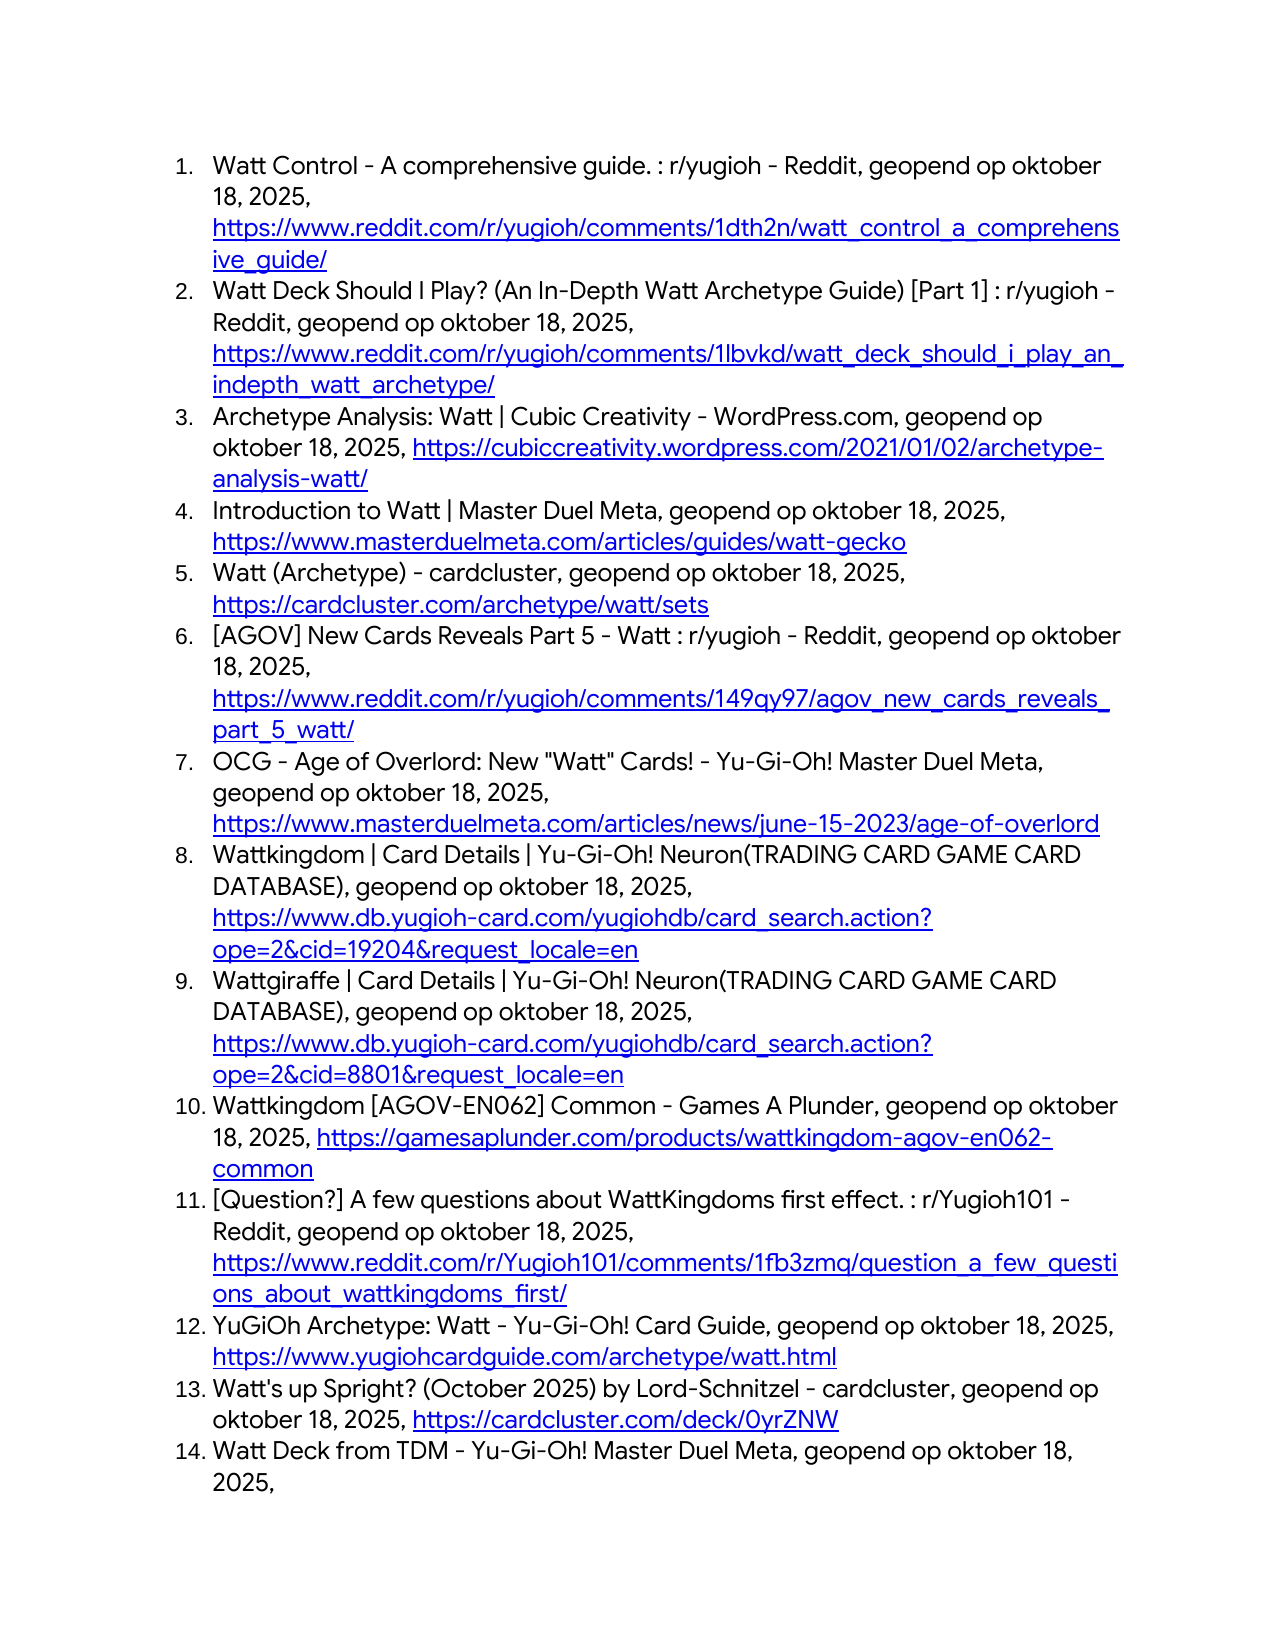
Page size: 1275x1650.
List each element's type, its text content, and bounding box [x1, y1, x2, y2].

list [175, 1436, 1125, 1498]
list [Question?] A few questions about WattKingdoms first effect. : r/Yugioh101 - Reddit, geopend op oktober 18, 2025, https://www.reddit.com/r/Yugioh101/comments/1fb3zmq/question_a_few_questions_about_wattkingdoms_first/ [175, 1185, 1125, 1310]
list Archetype Analysis: Watt | Cubic Creativity - WordPress.com, geopend op oktober 18, 2025, https://cubiccreativity.wordpress.com/2021/01/02/archetype-analysis-watt/ [175, 401, 1125, 495]
list OCG - Age of Overlord: New "Watt" Cards! - Yu-Gi-Oh! Master Duel Meta, geopend op oktober 18, 2025, https://www.masterduelmeta.com/articles/news/june-15-2023/age-of-overlord [175, 746, 1125, 840]
list Wattgiraffe | Card Details | Yu-Gi-Oh! Neuron(TRADING CARD GAME CARD DATABASE), geopend op oktober 18, 2025, https://www.db.yugioh-card.com/yugiohdb/card_search.action?ope=2&cid=8801&request_locale=en [175, 965, 1125, 1091]
list Wattkingdom [AGOV-EN062] Common - Games A Plunder, geopend op oktober 18, 2025, https://gamesaplunder.com/products/wattkingdom-agov-en062-common [175, 1091, 1125, 1185]
list Watt Deck Should I Play? (An In-Depth Watt Archetype Guide) [Part 1] : r/yugioh - Reddit, geopend op oktober 18, 2025, https://www.reddit.com/r/yugioh/comments/1lbvkd/watt_deck_should_i_play_an_indepth_watt_archetype/ [175, 275, 1125, 401]
list Watt Control - A comprehensive guide. : r/yugioh - Reddit, geopend op oktober 18, 2025, https://www.reddit.com/r/yugioh/comments/1dth2n/watt_control_a_comprehensive_guide/ [175, 150, 1125, 275]
list Wattkingdom | Card Details | Yu-Gi-Oh! Neuron(TRADING CARD GAME CARD DATABASE), geopend op oktober 18, 2025, https://www.db.yugioh-card.com/yugiohdb/card_search.action?ope=2&cid=19204&request_locale=en [175, 840, 1125, 965]
list Introduction to Watt | Master Duel Meta, geopend op oktober 18, 2025, https://www.masterduelmeta.com/articles/guides/watt-gecko [175, 495, 1125, 558]
list [AGOV] New Cards Reveals Part 5 - Watt : r/yugioh - Reddit, geopend op oktober 18, 2025, https://www.reddit.com/r/yugioh/comments/149qy97/agov_new_cards_reveals_part_5_watt/ [175, 620, 1125, 746]
list Watt (Archetype) - cardcluster, geopend op oktober 18, 2025, https://cardcluster.com/archetype/watt/sets [175, 558, 1125, 620]
list Watt's up Spright? (October 2025) by Lord-Schnitzel - cardcluster, geopend op oktober 18, 2025, https://cardcluster.com/deck/0yrZNW [175, 1373, 1125, 1436]
list YuGiOh Archetype: Watt - Yu-Gi-Oh! Card Guide, geopend op oktober 18, 2025, https://www.yugiohcardguide.com/archetype/watt.html [175, 1310, 1125, 1373]
